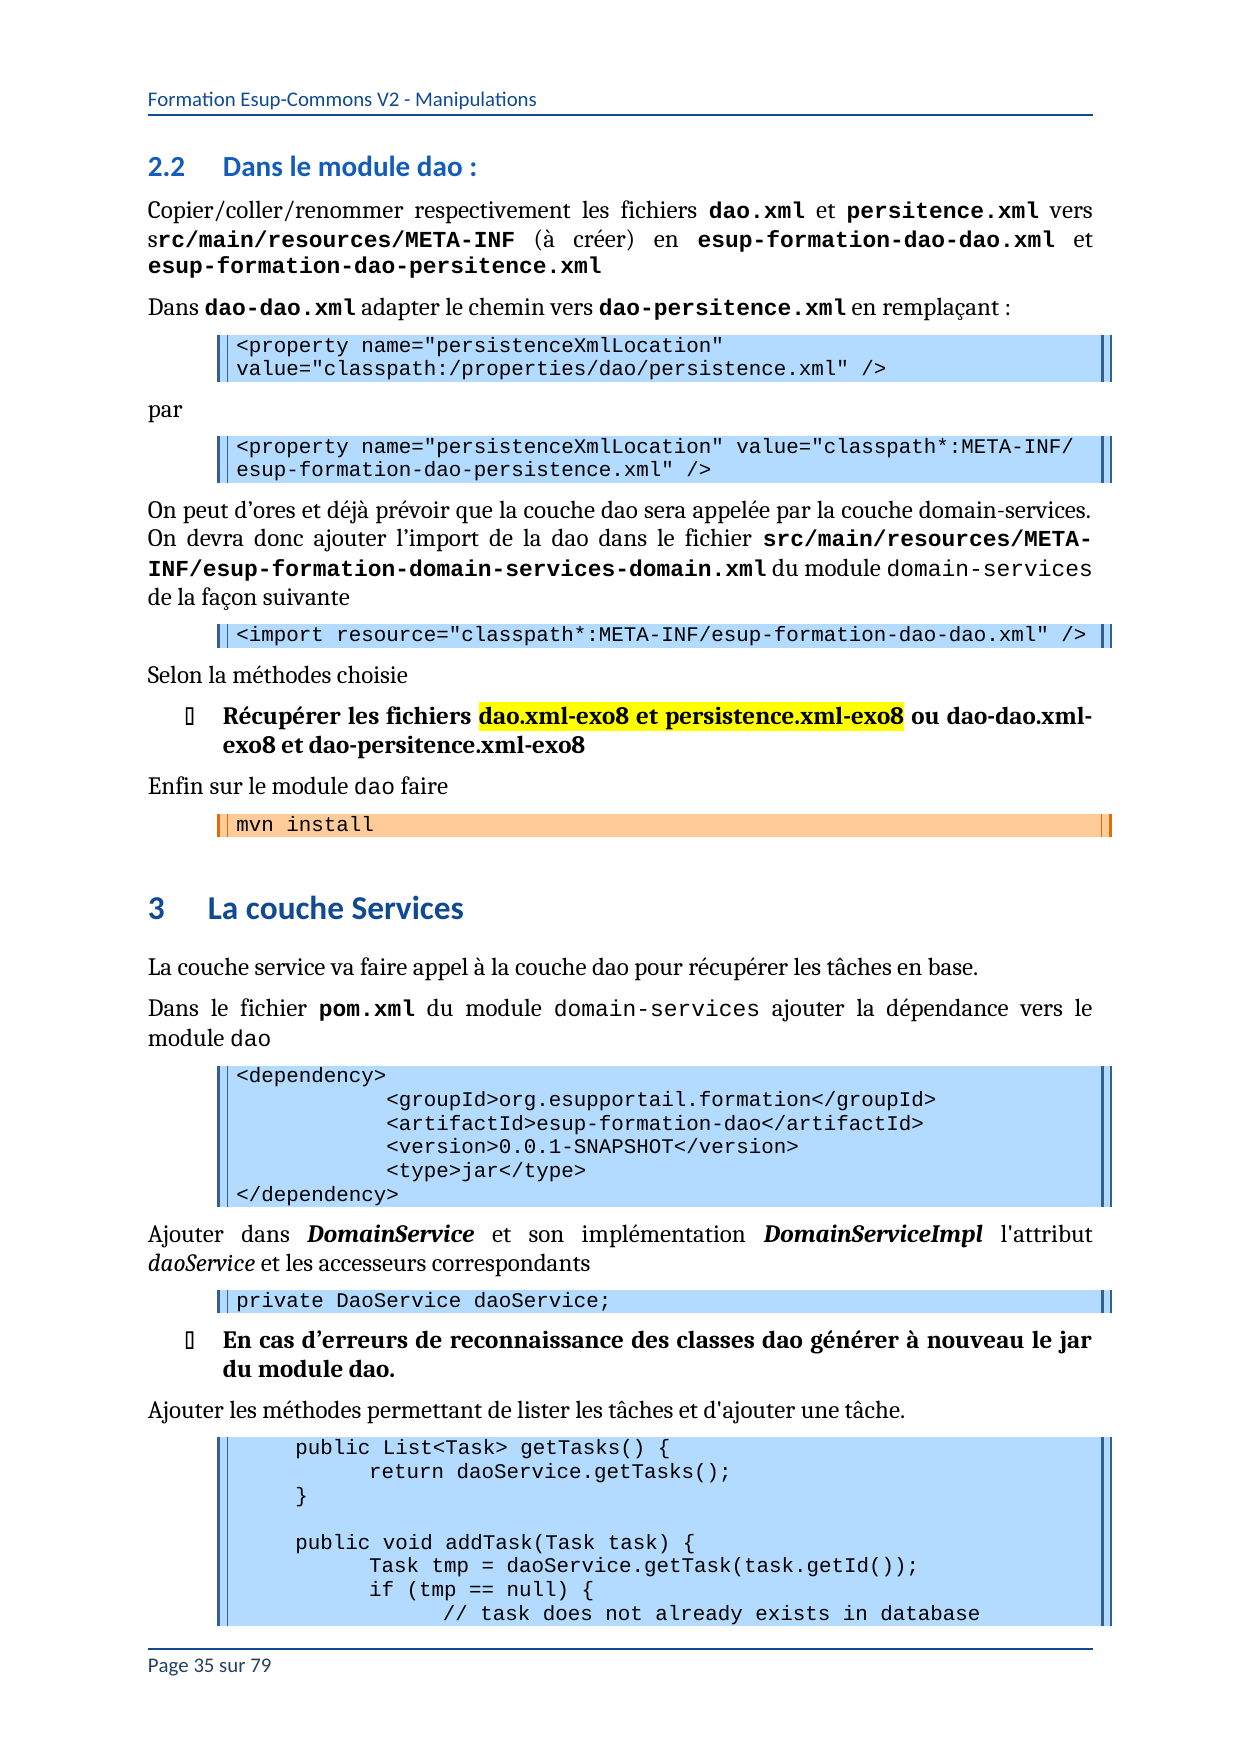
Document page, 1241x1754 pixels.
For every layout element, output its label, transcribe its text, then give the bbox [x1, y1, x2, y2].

text Enfin sur le module dao faire [148, 772, 1093, 801]
text <dependency> [228, 1066, 1101, 1089]
text Task tmp = daoService.getTask(task.getId()); [228, 1556, 1101, 1579]
text mvn install [228, 814, 1101, 837]
text </dependency> [228, 1184, 1101, 1207]
text private DaoService daoService; [228, 1290, 1101, 1313]
subtitle Dans le module dao : [148, 148, 1093, 183]
text <property name="persistenceXmlLocation" value="classpath*:META-INF/ esup-formation-dao-persistence.xml" /> [228, 436, 1101, 483]
text <version>0.0.1-SNAPSHOT</version> [228, 1136, 1101, 1160]
text if (tmp == null) { [228, 1579, 1101, 1603]
text Dans le fichier pom.xml du module domain-services ajouter la dépendance vers le module dao [148, 994, 1093, 1053]
text public List<Task> getTasks() { [228, 1437, 1101, 1461]
subtitle La couche Services [148, 887, 1093, 928]
text // task does not already exists in database [228, 1603, 1101, 1626]
text par [148, 394, 1093, 423]
text <groupId>org.esupportail.formation</groupId> [228, 1089, 1101, 1113]
list Récupérer les fichiers dao.xml-exo8 et persistence.xml-exo8 ou dao-dao.xml-exo8 et dao-persitence.xml-exo8 [185, 702, 1093, 759]
text Ajouter dans DomainService et son implémentation DomainServiceImpl l'attribut daoService et les accesseurs correspondants [148, 1220, 1093, 1277]
list En cas d’erreurs de reconnaissance des classes dao générer à nouveau le jar du module dao. [185, 1326, 1093, 1383]
text <import resource="classpath*:META-INF/esup-formation-dao-dao.xml" /> [228, 624, 1101, 648]
text } [228, 1484, 1101, 1508]
text <property name="persistenceXmlLocation" value="classpath:/properties/dao/persistence.xml" /> [228, 335, 1101, 382]
text <type>jar</type> [228, 1160, 1101, 1184]
text <artifactId>esup-formation-dao</artifactId> [228, 1113, 1101, 1136]
text Ajouter les méthodes permettant de lister les tâches et d'ajouter une tâche. [148, 1396, 1093, 1425]
text Selon la méthodes choisie [148, 661, 1093, 689]
text Dans dao-dao.xml adapter le chemin vers dao-persitence.xml en remplaçant : [148, 293, 1093, 322]
text return daoService.getTasks(); [228, 1461, 1101, 1484]
text On peut d’ores et déjà prévoir que la couche dao sera appelée par la couche domain-services. On devra donc ajouter l’import de la dao dans le fichier src/main/resources/META-INF/esup-formation-domain-services-domain.xml du module domain-services de la façon suivante [148, 496, 1093, 612]
text La couche service va faire appel à la couche dao pour récupérer les tâches en base. [148, 953, 1093, 982]
text Copier/coller/renommer respectivement les fichiers dao.xml et persitence.xml vers src/main/resources/META-INF (à créer) en esup-formation-dao-dao.xml et esup-formation-dao-persitence.xml [148, 196, 1093, 280]
text public void addTask(Task task) { [228, 1532, 1101, 1556]
